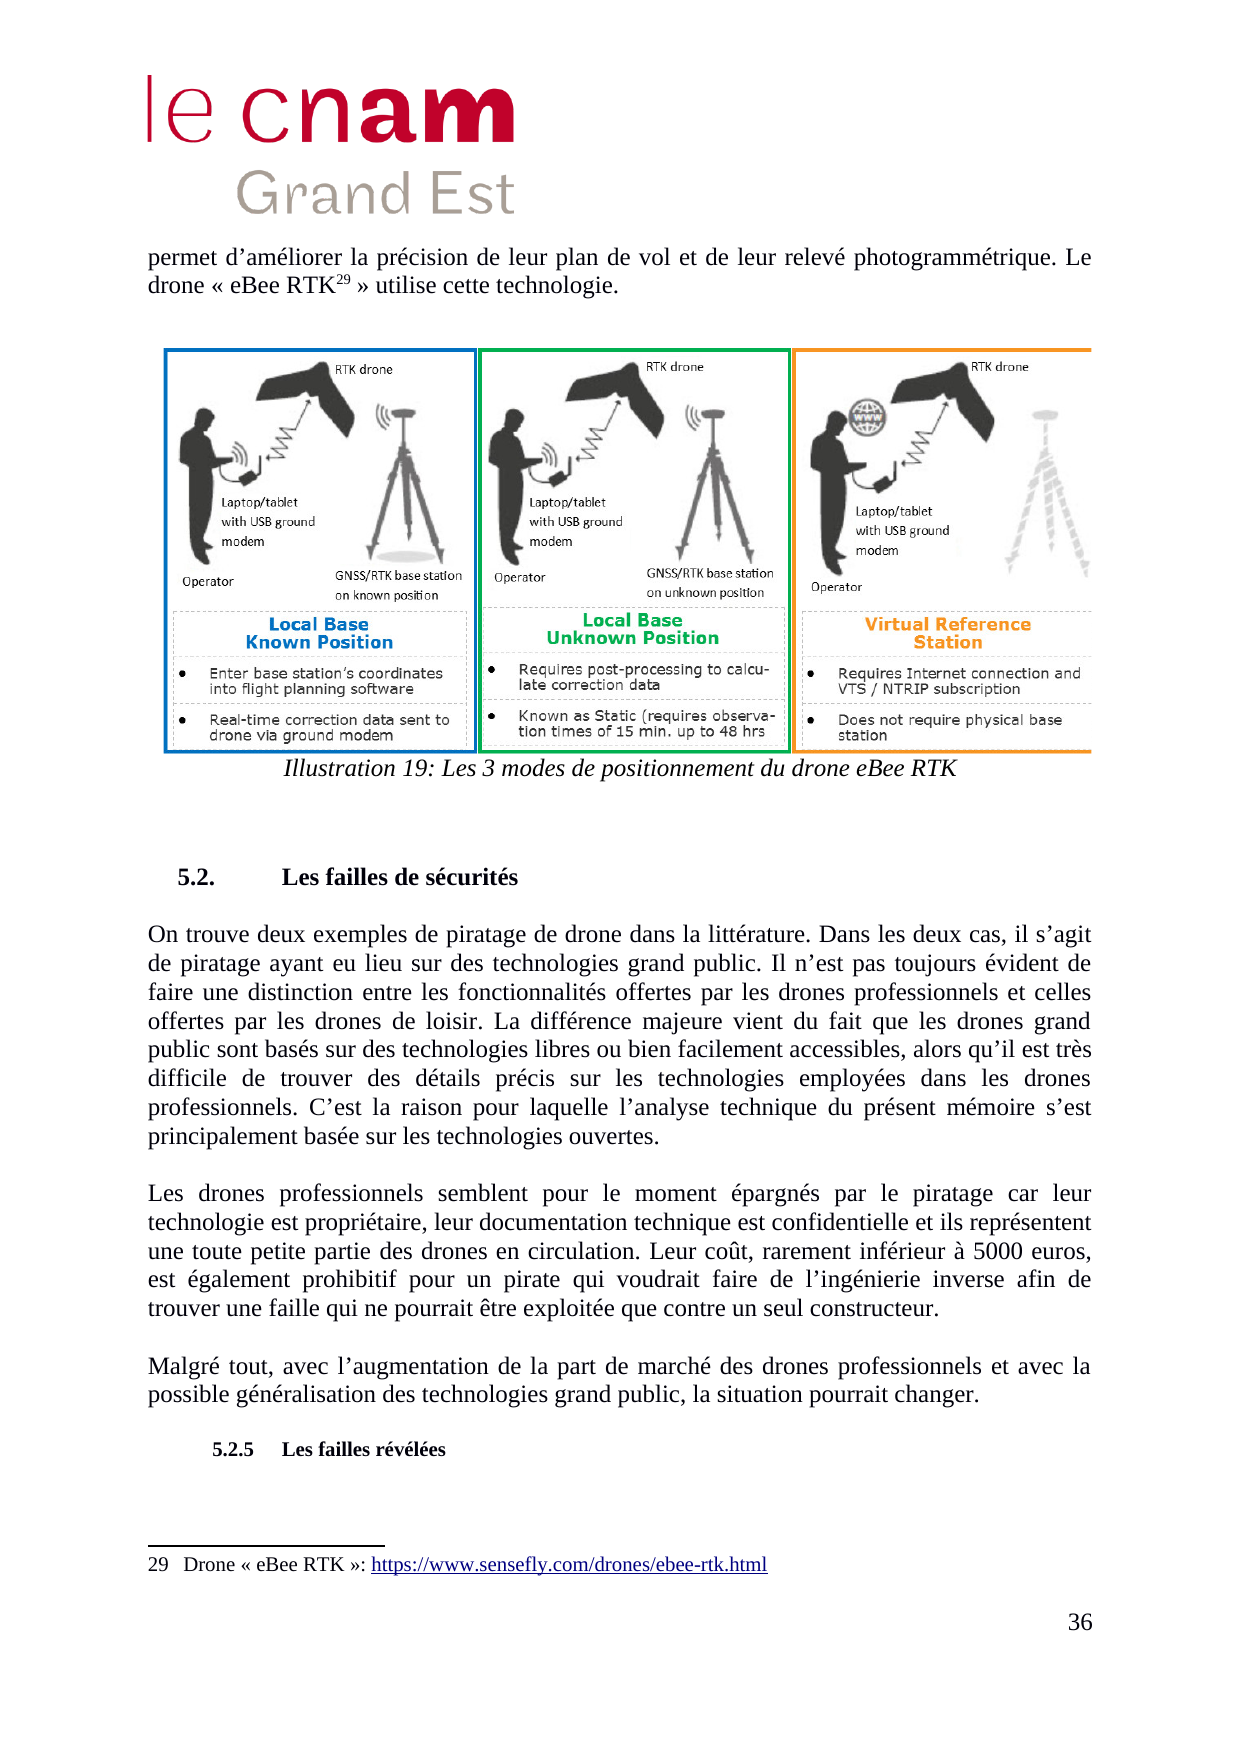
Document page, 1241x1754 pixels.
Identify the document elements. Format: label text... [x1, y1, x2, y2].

subtitle Les failles révélées [207, 1437, 1092, 1461]
subtitle Les failles de sécurités [177, 862, 1092, 891]
text Les drones professionnels semblent pour le moment épargnés par le piratage car leur technologie est propriétaire, leur documentation technique est confidentielle et ils représentent une toute petite partie des drones en circulation. Leur coût, rarement inférieur à 5000 euros, est également prohibitif pour un pirate qui voudrait faire de l’ingénierie inverse afin de trouver une faille qui ne pourrait être exploitée que contre un seul constructeur. [148, 1178, 1092, 1322]
text Malgré tout, avec l’augmentation de la part de marché des drones professionnels et avec la possible généralisation des technologies grand public, la situation pourrait changer. [148, 1351, 1092, 1408]
picture [147, 75, 514, 214]
text On trouve deux exemples de piratage de drone dans la littérature. Dans les deux cas, il s’agit de piratage ayant eu lieu sur des technologies grand public. Il n’est pas toujours évident de faire une distinction entre les fonctionnalités offertes par les drones professionnels et celles offertes par les drones de loisir. La différence majeure vient du fait que les drones grand public sont basés sur des technologies libres ou bien facilement accessibles, alors qu’il est très difficile de trouver des détails précis sur les technologies employées dans les drones professionnels. C’est la raison pour laquelle l’analyse technique du présent mémoire s’est principalement basée sur les technologies ouvertes. [148, 919, 1092, 1149]
picture [163, 348, 1092, 754]
